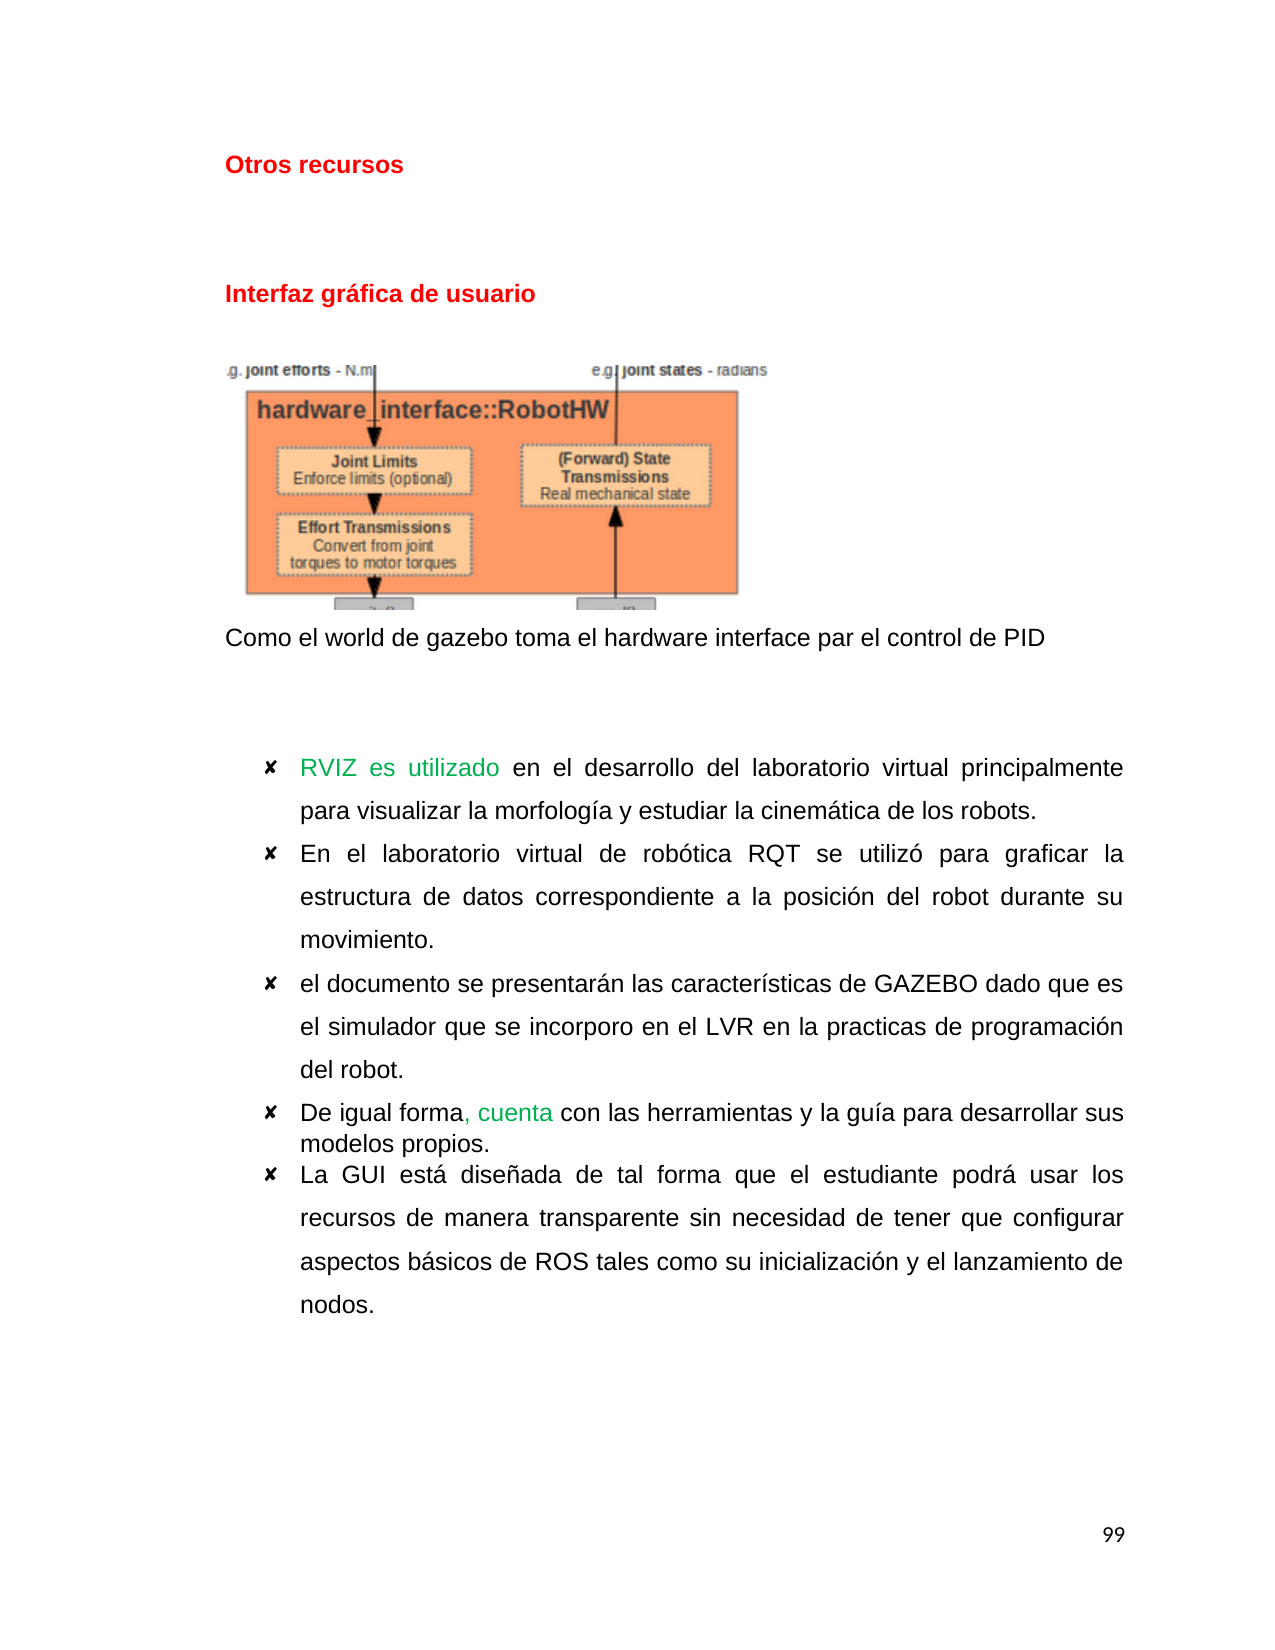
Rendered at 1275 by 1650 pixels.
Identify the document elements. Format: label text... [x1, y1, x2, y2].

list De igual forma, cuenta con las herramientas y la guía para desarrollar sus modelos propios. [262, 1098, 1125, 1158]
picture [225, 365, 869, 610]
text Otros recursos [225, 150, 1125, 179]
text Como el world de gazebo toma el hardware interface par el control de PID [225, 623, 1125, 652]
list En el laboratorio virtual de robótica RQT se utilizó para graficar la estructura de datos correspondiente a la posición del robot durante su movimiento. [262, 839, 1125, 954]
list La GUI está diseñada de tal forma que el estudiante podrá usar los recursos de manera transparente sin necesidad de tener que configurar aspectos básicos de ROS tales como su inicialización y el lanzamiento de nodos. [262, 1160, 1125, 1318]
list RVIZ es utilizado en el desarrollo del laboratorio virtual principalmente para visualizar la morfología y estudiar la cinemática de los robots. [262, 753, 1125, 825]
text Interfaz gráfica de usuario [225, 279, 1125, 308]
list el documento se presentarán las características de GAZEBO dado que es el simulador que se incorporo en el LVR en la practicas de programación del robot. [262, 968, 1125, 1084]
